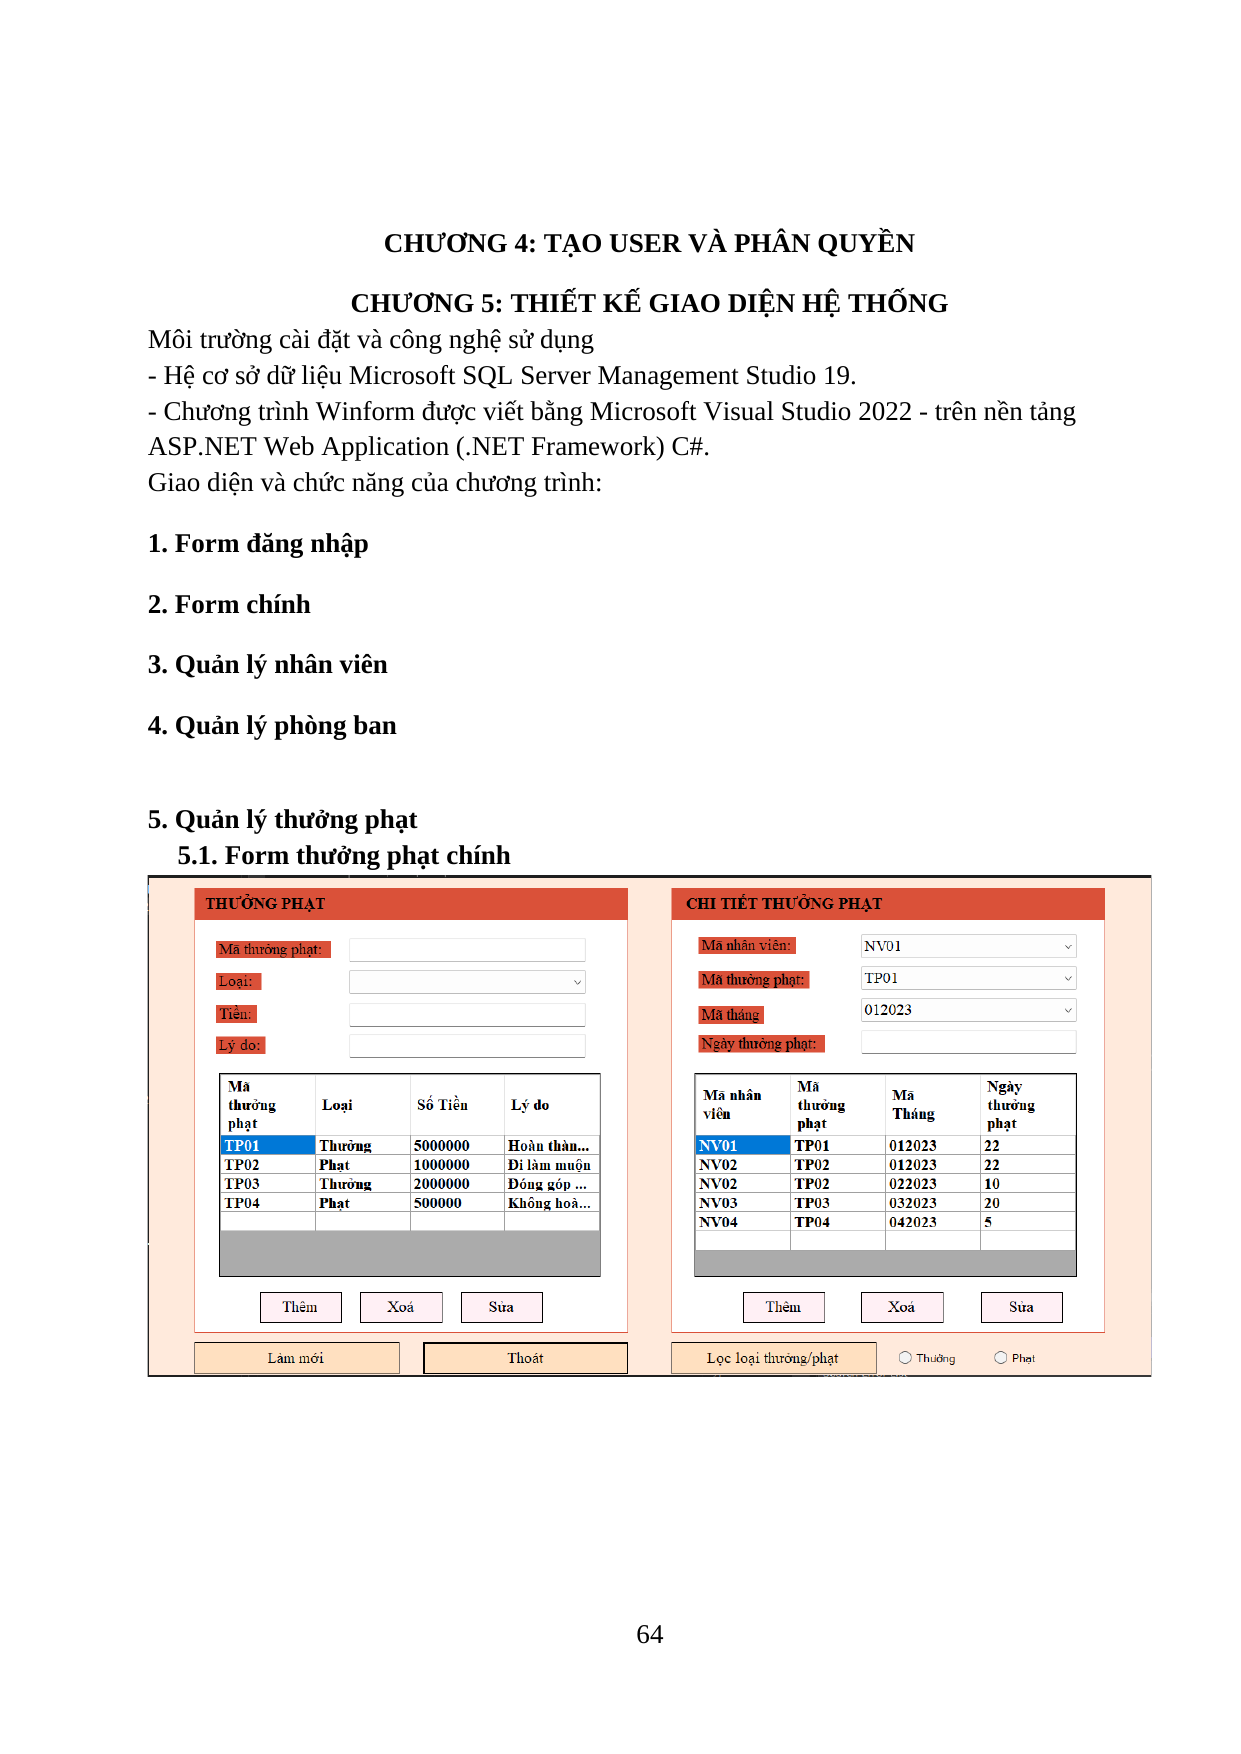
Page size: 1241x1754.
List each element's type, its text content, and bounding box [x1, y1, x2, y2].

subtitle CHƯƠNG 5: THIẾT KẾ GIAO DIỆN HỆ THỐNG [148, 288, 1152, 319]
text Môi trường cài đặt và công nghệ sử dụng [148, 323, 1152, 354]
text Giao diện và chức năng của chương trình: [148, 466, 1152, 497]
subtitle 5.1. Form thưởng phạt chính [148, 839, 1152, 870]
subtitle CHƯƠNG 4: TẠO USER VÀ PHÂN QUYỀN [148, 227, 1152, 258]
text ASP.NET Web Application (.NET Framework) C#. [148, 431, 1152, 462]
subtitle 3. Quản lý nhân viên [148, 648, 1152, 679]
picture [147, 875, 1152, 1377]
text - Chương trình Winform được viết bằng Microsoft Visual Studio 2022 - trên nền tảng [148, 395, 1152, 426]
subtitle 1. Form đăng nhập [148, 527, 1152, 558]
subtitle 5. Quản lý thưởng phạt [148, 803, 1152, 834]
subtitle 2. Form chính [148, 588, 1152, 619]
text - Hệ cơ sở dữ liệu Microsoft SQL Server Management Studio 19. [148, 359, 1152, 390]
subtitle 4. Quản lý phòng ban [148, 709, 1152, 740]
